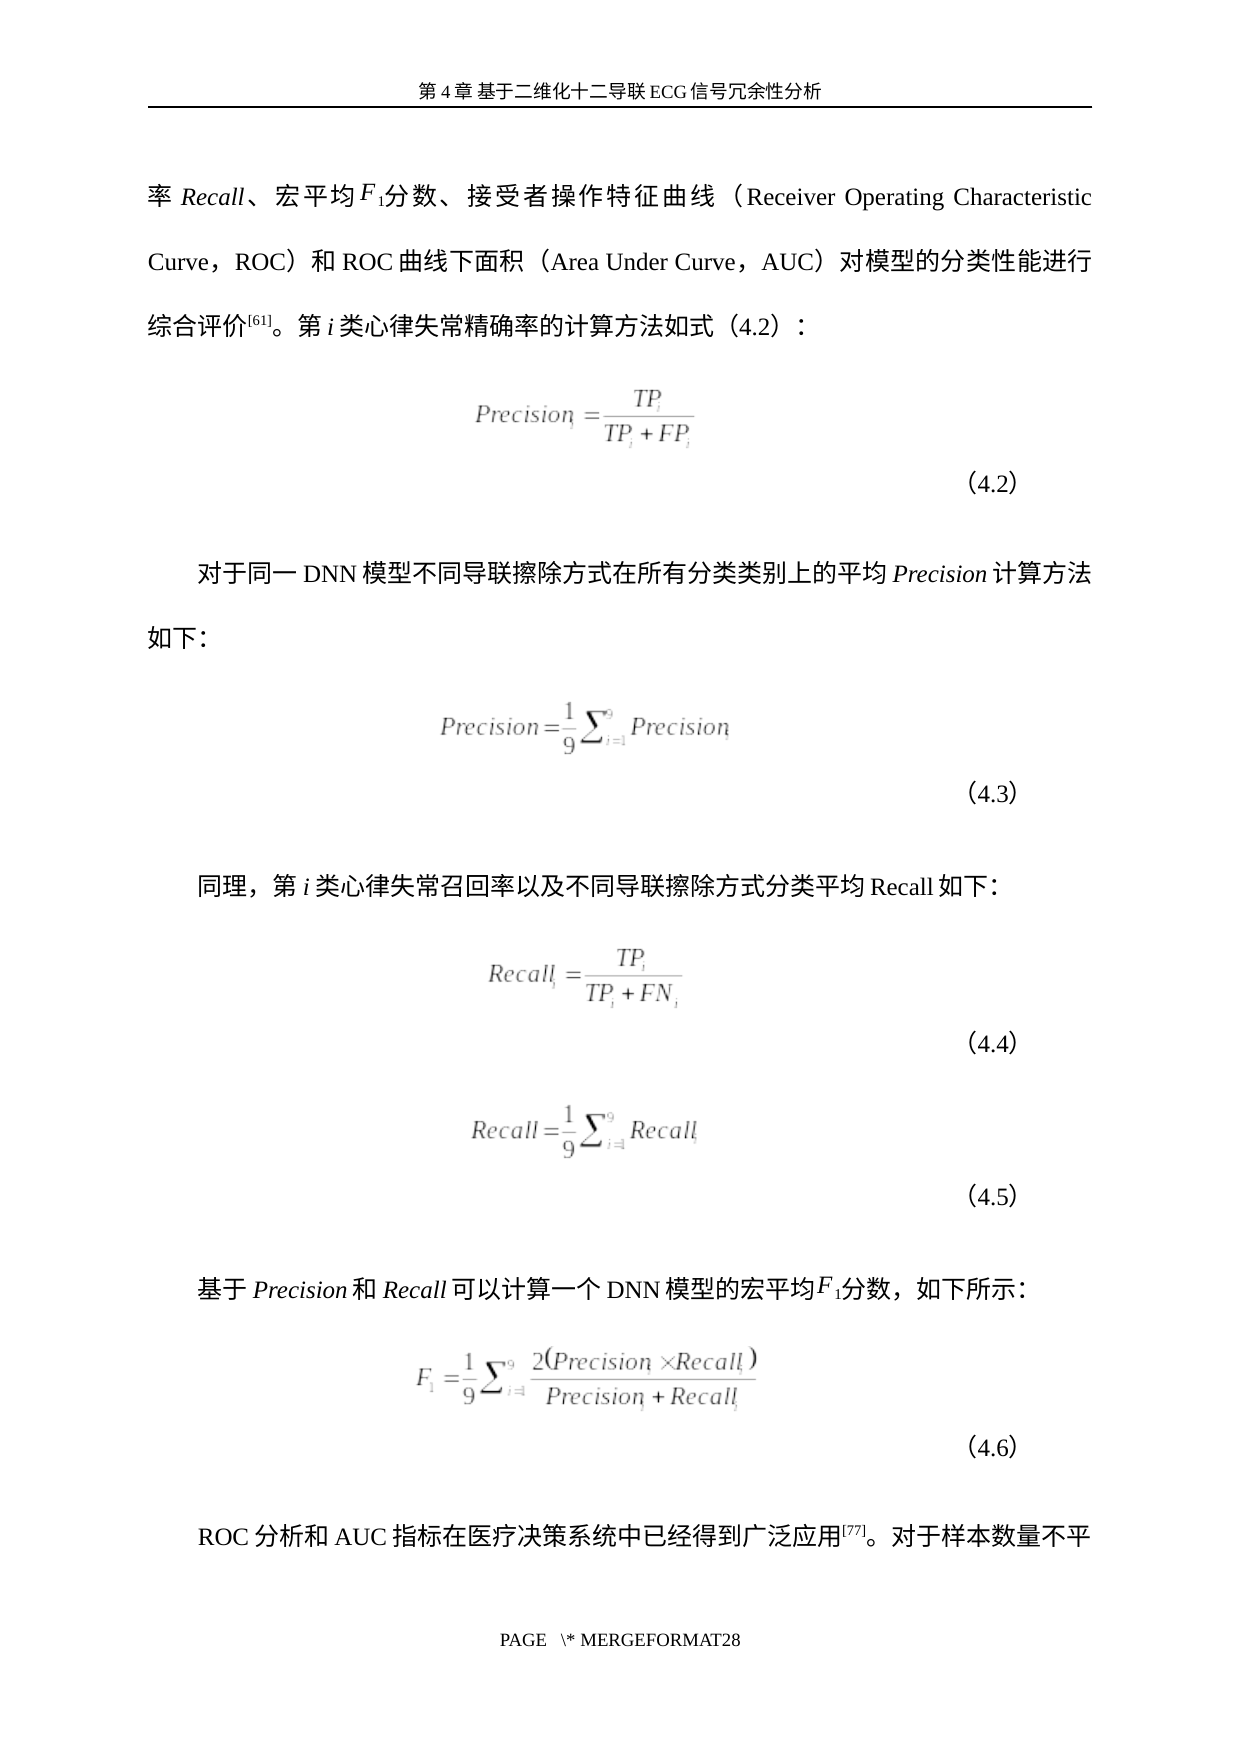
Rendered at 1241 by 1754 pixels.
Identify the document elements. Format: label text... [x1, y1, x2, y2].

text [148, 162, 1092, 357]
text 基于Precision和Recall可以计算一个DNN模型的宏平均分数，如下所示： [148, 1255, 1092, 1320]
text （4.6） [148, 1346, 1092, 1476]
text 对于同一DNN模型不同导联擦除方式在所有分类类别上的平均Precision计算方法如下： [148, 539, 1092, 669]
text （4.5） [148, 1099, 1092, 1229]
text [148, 1502, 1092, 1567]
text （4.3） [148, 695, 1092, 825]
text 同理，第i类心律失常召回率以及不同导联擦除方式分类平均Recall如下： [148, 852, 1092, 917]
text （4.2） [148, 383, 1092, 513]
text （4.4） [148, 943, 1092, 1073]
